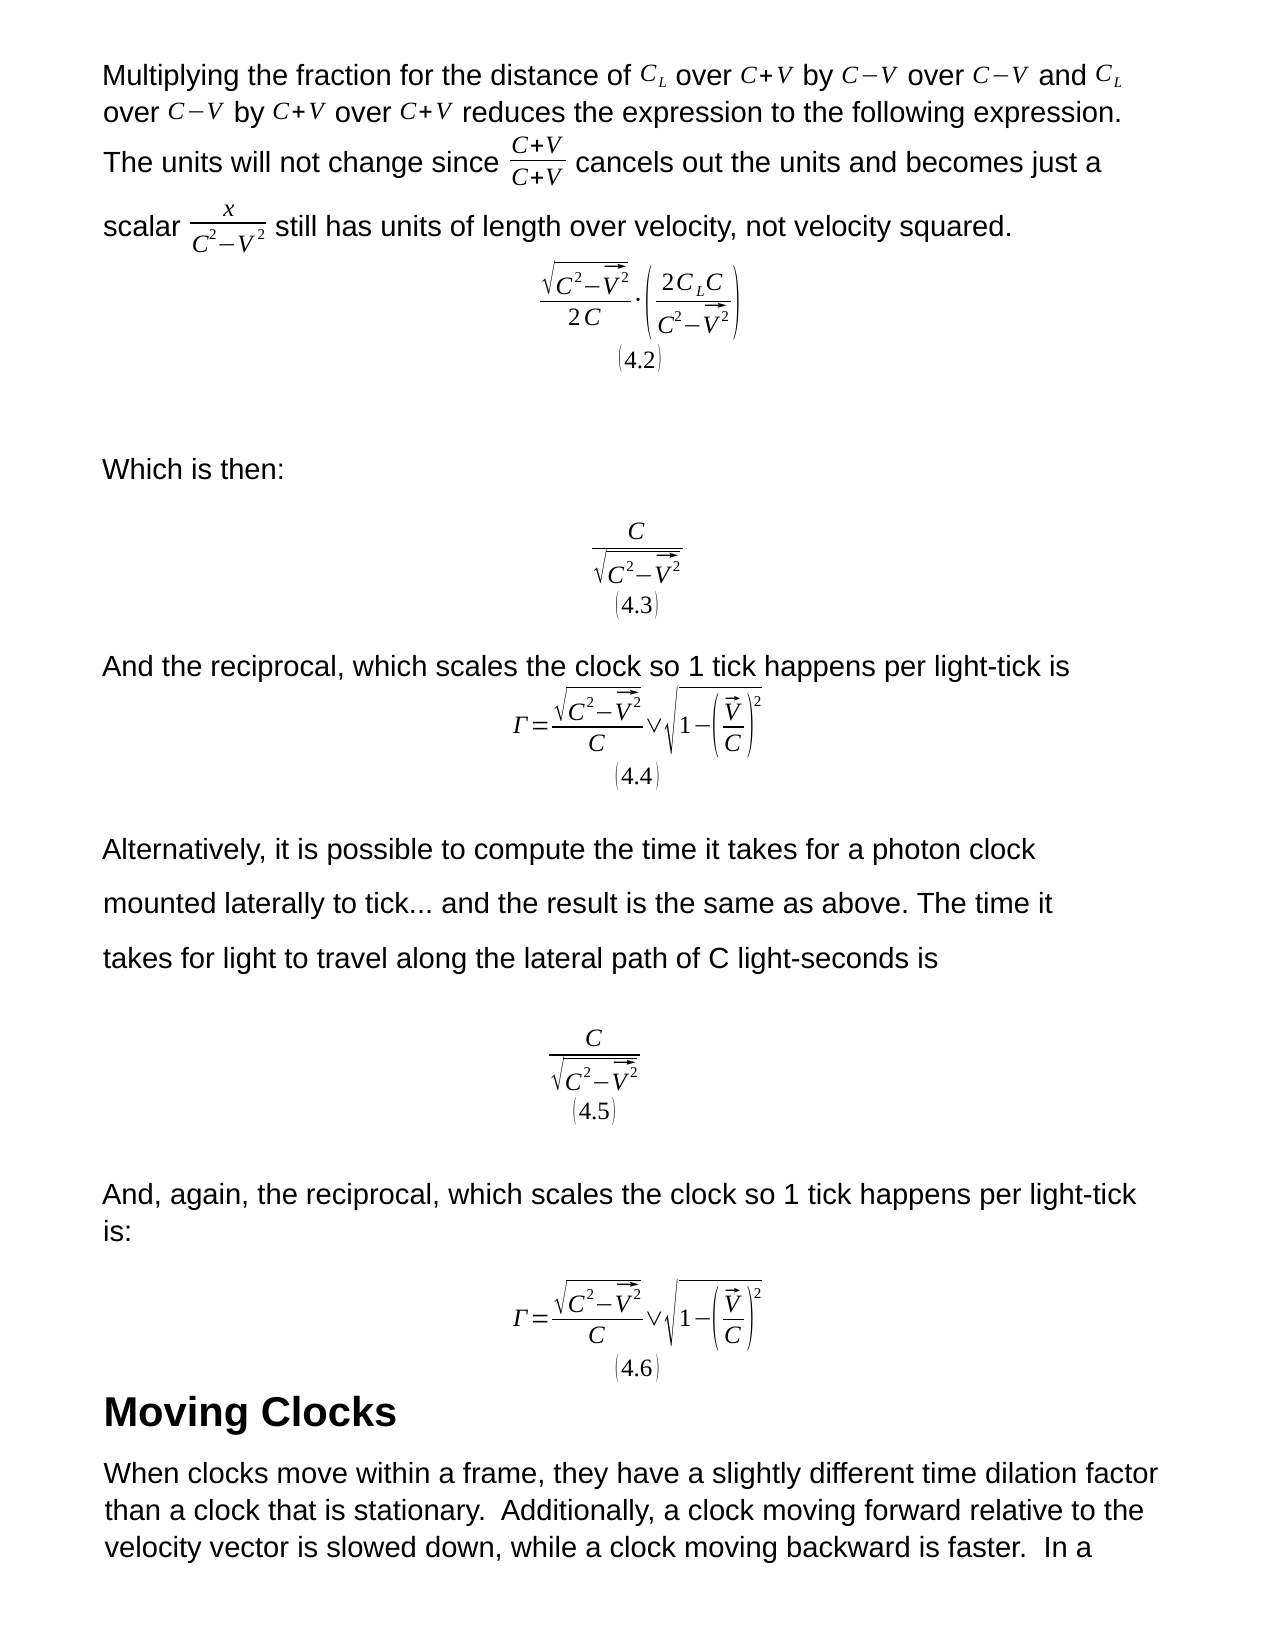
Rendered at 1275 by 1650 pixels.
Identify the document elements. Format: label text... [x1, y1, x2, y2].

text And the reciprocal, which scales the clock so 1 tick happens per light-tick is [102, 649, 1172, 682]
text Multiplying the fraction for the distance of over by over and over by over reduces the expression to the following expression. The units will not change since cancels out the units and becomes just a scalar still has units of length over velocity, not velocity squared. [102, 58, 1172, 257]
subtitle Moving Clocks [103, 1387, 1172, 1435]
text Which is then: [102, 452, 1172, 486]
text Alternatively, it is possible to compute the time it takes for a photon clock mounted laterally to tick... and the result is the same as above. The time it takes for light to travel along the lateral path of C light-seconds is [102, 832, 1087, 974]
text And, again, the reciprocal, which scales the clock so 1 tick happens per light-tick is: [102, 1177, 1172, 1247]
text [103, 1456, 1172, 1563]
